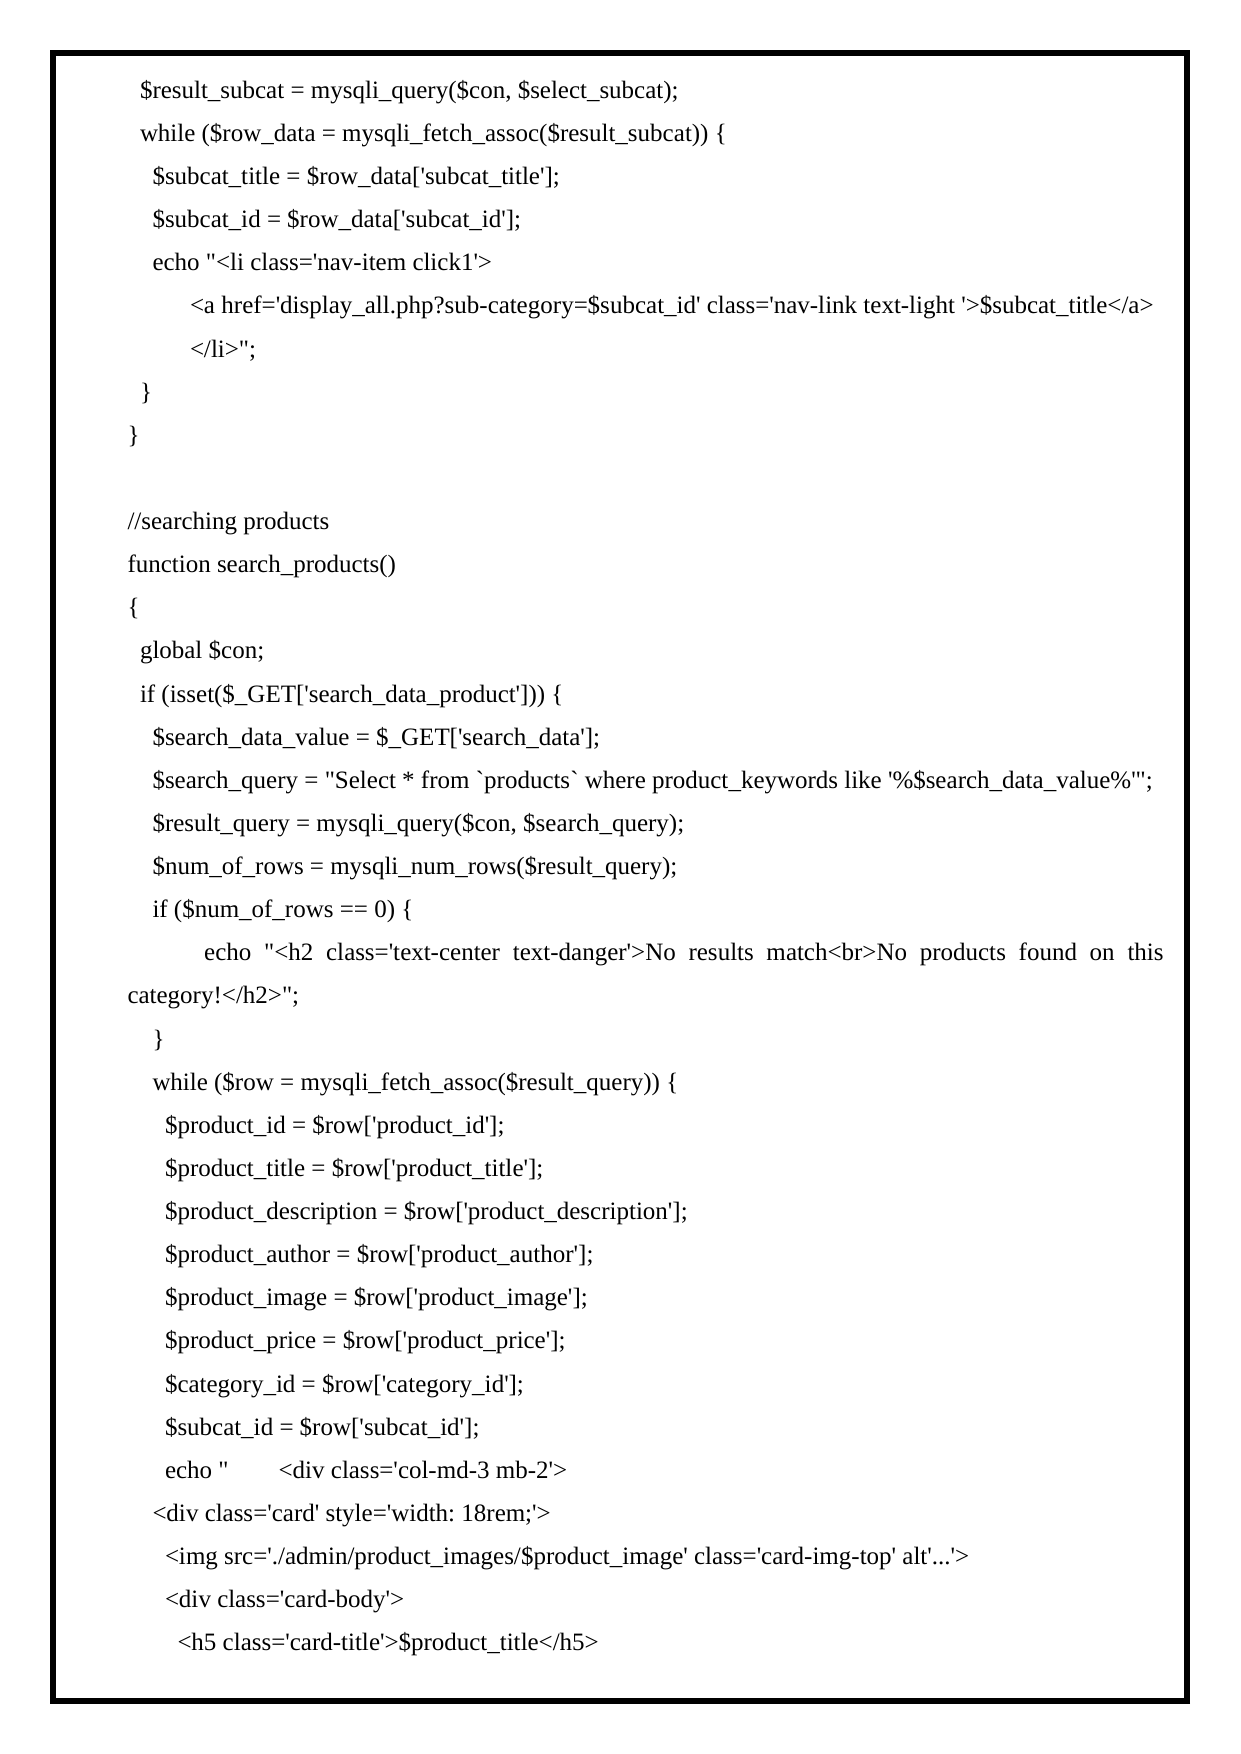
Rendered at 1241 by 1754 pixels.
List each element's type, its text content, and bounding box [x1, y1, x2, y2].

list //searching products [127, 506, 1165, 535]
list } [127, 420, 1165, 449]
list <div class='card' style='width: 18rem;'> [127, 1498, 1165, 1527]
list global $con; [127, 636, 1165, 664]
list function search_products() [127, 549, 1165, 578]
list <div class='card-body'> [127, 1584, 1165, 1613]
list while ($row_data = mysqli_fetch_assoc($result_subcat)) { [127, 118, 1165, 147]
list $subcat_id = $row['subcat_id']; [127, 1412, 1165, 1441]
list echo "<h2 class='text-center text-danger'>No results match<br>No products found on this category!</h2>"; [127, 937, 1165, 1009]
list <img src='./admin/product_images/$product_image' class='card-img-top' alt'...'> [127, 1541, 1165, 1570]
list <h5 class='card-title'>$product_title</h5> [127, 1627, 1165, 1656]
list $product_author = $row['product_author']; [127, 1239, 1165, 1268]
list $product_title = $row['product_title']; [127, 1153, 1165, 1182]
list $search_query = "Select * from `products` where product_keywords like '%$search_data_value%'"; [127, 765, 1165, 794]
list while ($row = mysqli_fetch_assoc($result_query)) { [127, 1067, 1165, 1096]
list $result_query = mysqli_query($con, $search_query); [127, 808, 1165, 837]
list $product_image = $row['product_image']; [127, 1282, 1165, 1311]
list $search_data_value = $_GET['search_data']; [127, 722, 1165, 751]
list echo " <div class='col-md-3 mb-2'> [127, 1455, 1165, 1484]
list <a href='display_all.php?sub-category=$subcat_id' class='nav-link text-light '>$subcat_title</a> [127, 291, 1165, 319]
list $product_description = $row['product_description']; [127, 1196, 1165, 1225]
list $product_price = $row['product_price']; [127, 1326, 1165, 1354]
list </li>"; [127, 334, 1165, 362]
list $category_id = $row['category_id']; [127, 1369, 1165, 1397]
list $subcat_id = $row_data['subcat_id']; [127, 204, 1165, 233]
list $num_of_rows = mysqli_num_rows($result_query); [127, 851, 1165, 880]
list } [127, 1024, 1165, 1052]
list $subcat_title = $row_data['subcat_title']; [127, 161, 1165, 190]
list $product_id = $row['product_id']; [127, 1110, 1165, 1139]
list echo "<li class='nav-item click1'> [127, 247, 1165, 276]
list { [127, 592, 1165, 621]
list if (isset($_GET['search_data_product'])) { [127, 679, 1165, 707]
list $result_subcat = mysqli_query($con, $select_subcat); [127, 75, 1165, 104]
list if ($num_of_rows == 0) { [127, 894, 1165, 923]
list } [127, 377, 1165, 406]
